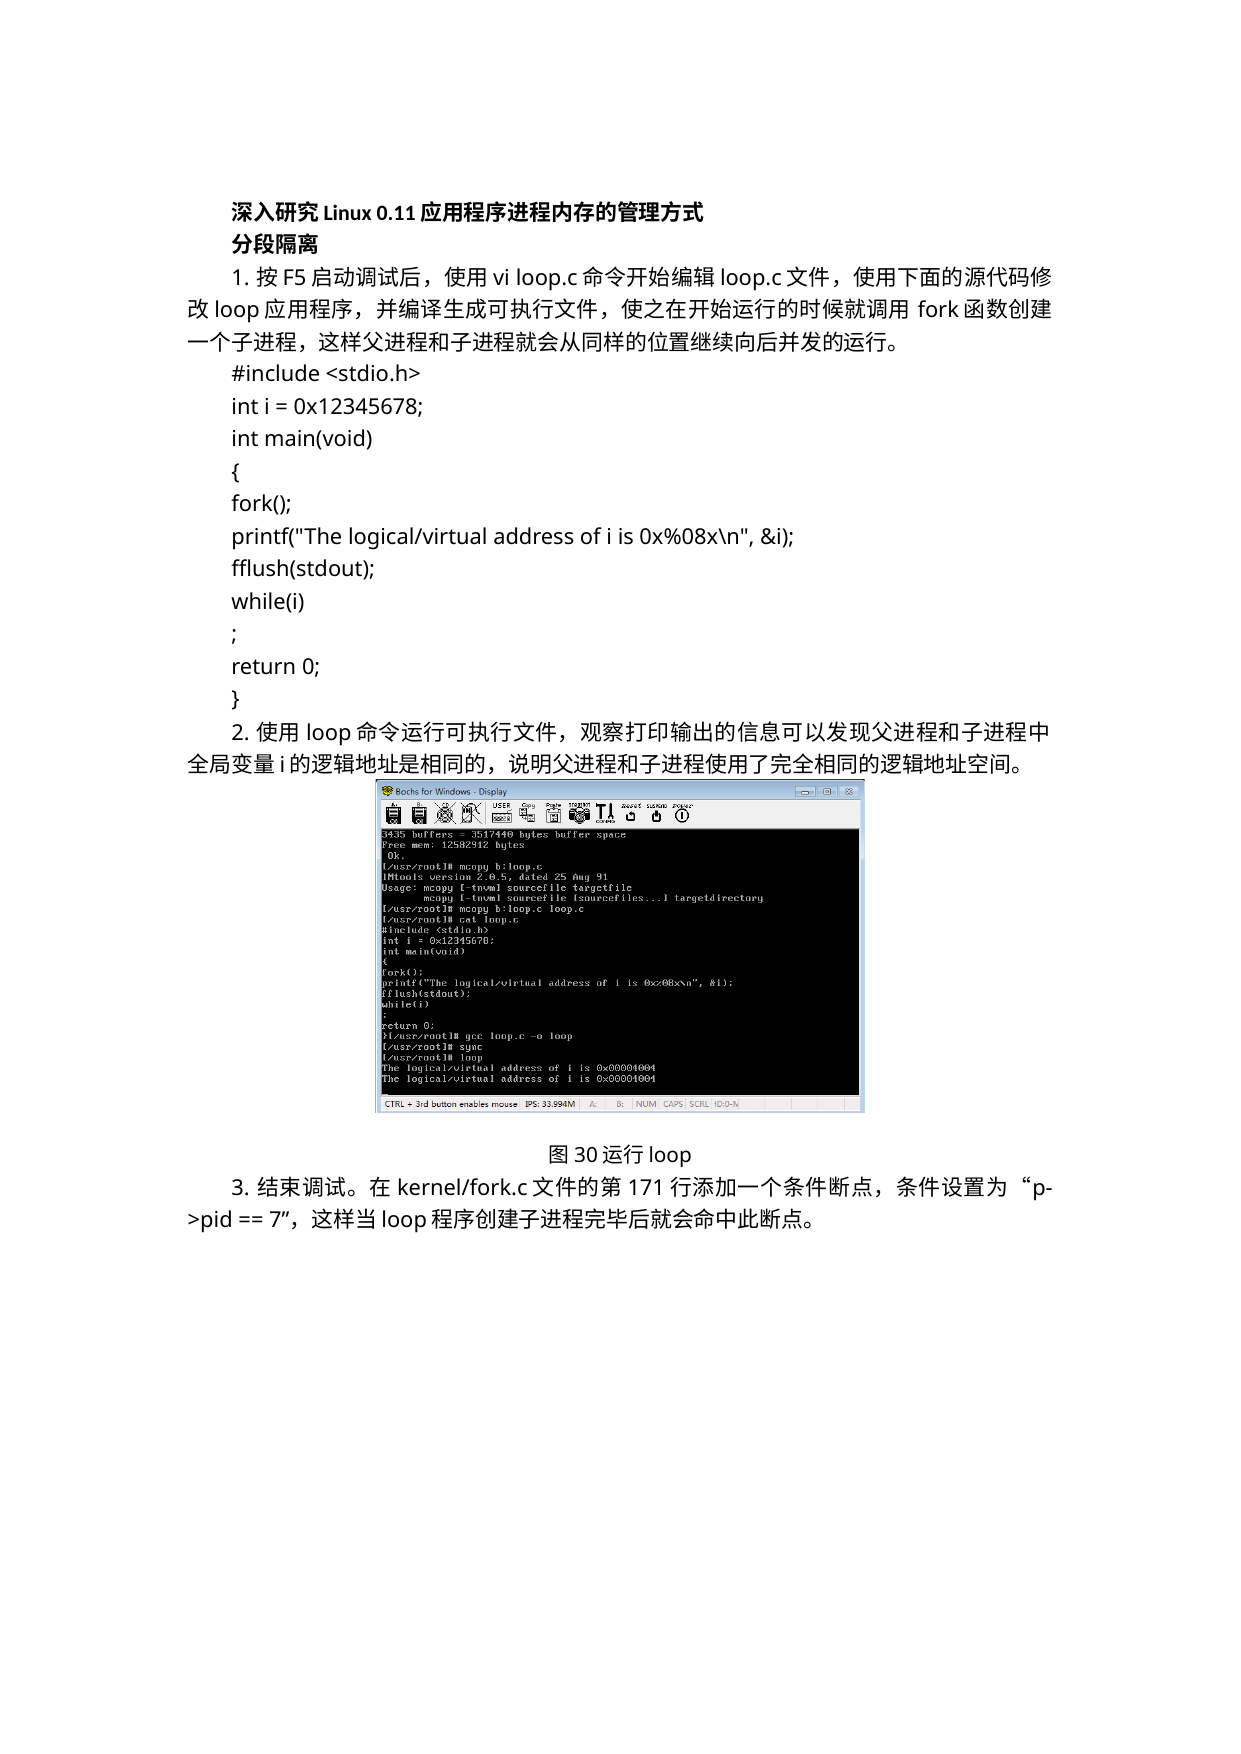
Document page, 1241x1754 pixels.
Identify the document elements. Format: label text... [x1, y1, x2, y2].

text fork(); [187, 487, 1053, 519]
text ; [187, 617, 1053, 649]
text 3. 结束调试。在kernel/fork.c文件的第171行添加一个条件断点，条件设置为“p->pid == 7”，这样当loop程序创建子进程完毕后就会命中此断点。 [187, 1169, 1053, 1234]
text 分段隔离 [187, 227, 1053, 259]
text while(i) [187, 584, 1053, 617]
text int main(void) [187, 422, 1053, 454]
text 2. 使用loop命令运行可执行文件，观察打印输出的信息可以发现父进程和子进程中全局变量i的逻辑地址是相同的，说明父进程和子进程使用了完全相同的逻辑地址空间。 [187, 714, 1053, 779]
text int i = 0x12345678; [187, 389, 1053, 422]
text printf("The logical/virtual address of i is 0x%08x\n", &i); [187, 519, 1053, 552]
text 图 30 运行loop [187, 1137, 1053, 1169]
text 1. 按F5启动调试后，使用vi loop.c命令开始编辑loop.c文件，使用下面的源代码修改loop应用程序，并编译生成可执行文件，使之在开始运行的时候就调用fork函数创建一个子进程，这样父进程和子进程就会从同样的位置继续向后并发的运行。 [187, 259, 1053, 357]
text } [187, 682, 1053, 714]
text fflush(stdout); [187, 552, 1053, 584]
text 深入研究Linux 0.11应用程序进程内存的管理方式 [187, 194, 1053, 227]
picture [375, 779, 865, 1113]
text { [187, 454, 1053, 487]
text #include <stdio.h> [187, 357, 1053, 389]
text return 0; [187, 649, 1053, 682]
